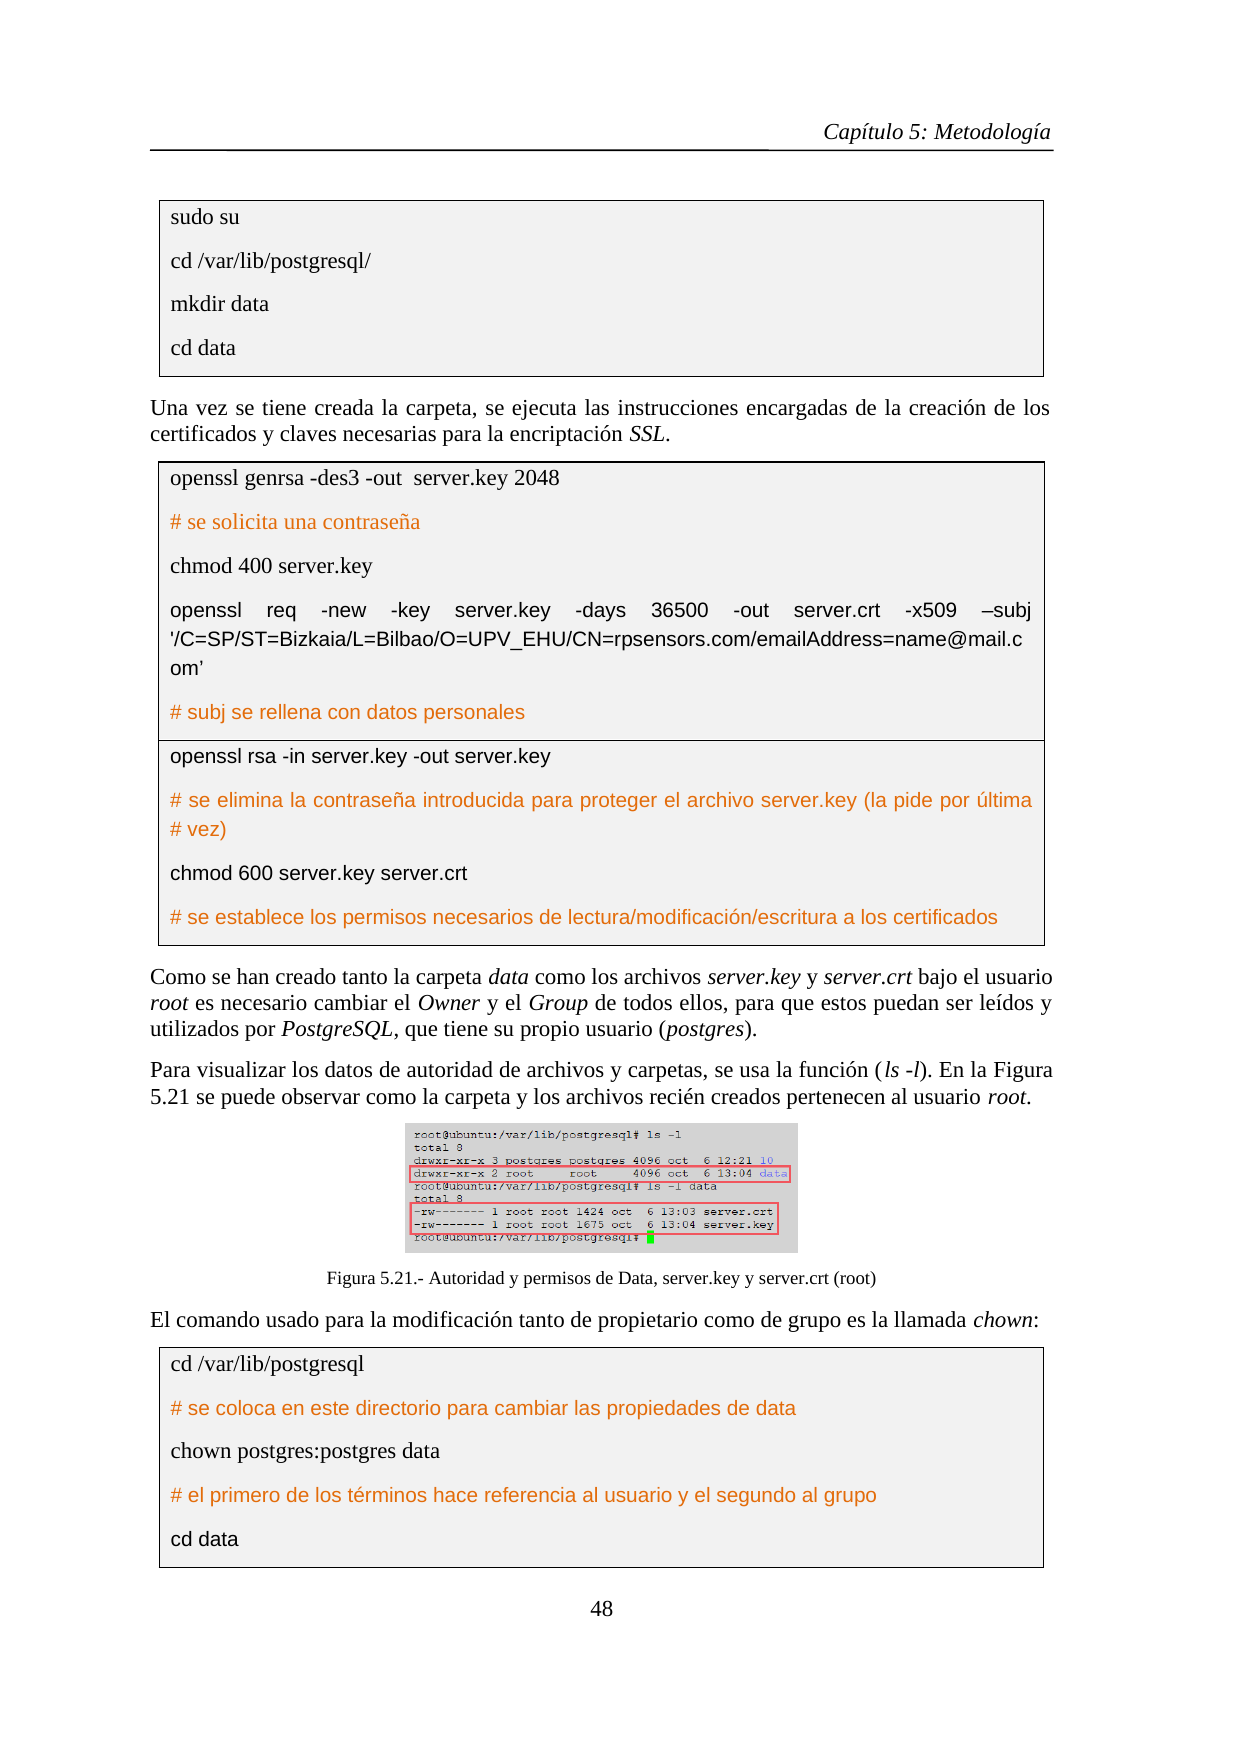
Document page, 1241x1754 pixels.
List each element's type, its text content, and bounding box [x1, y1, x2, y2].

table_header openssl genrsa -des3 -out server.key 2048 # se solicita una contraseña chmod 400 server.key openssl req -new -key server.key -days 36500 -out server.crt -x509 –subj '/C=SP/ST=Bizkaia/L=Bilbao/O=UPV_EHU/CN=rpsensors.com/emailAddress=name@mail.com’ # subj se rellena con datos personales [159, 463, 1044, 739]
table_cell openssl rsa -in server.key -out server.key # se elimina la contraseña introducida para proteger el archivo server.key (la pide por última # vez) chmod 600 server.key server.crt # se establece los permisos necesarios de lectura/modificación/escritura a los certificados [159, 741, 1044, 945]
text El comando usado para la modificación tanto de propietario como de grupo es la llamada chown: [150, 1306, 1053, 1332]
table_header sudo su cd /var/lib/postgresql/ mkdir data cd data [160, 201, 1043, 376]
text Una vez se tiene creada la carpeta, se ejecuta las instrucciones encargadas de la creación de los certificados y claves necesarias para la encriptación SSL. [150, 394, 1053, 447]
picture [405, 1123, 798, 1253]
text Como se han creado tanto la carpeta data como los archivos server.key y server.crt bajo el usuario root es necesario cambiar el Owner y el Group de todos ellos, para que estos puedan ser leídos y utilizados por PostgreSQL, que tiene su propio usuario (postgres). [150, 963, 1053, 1042]
